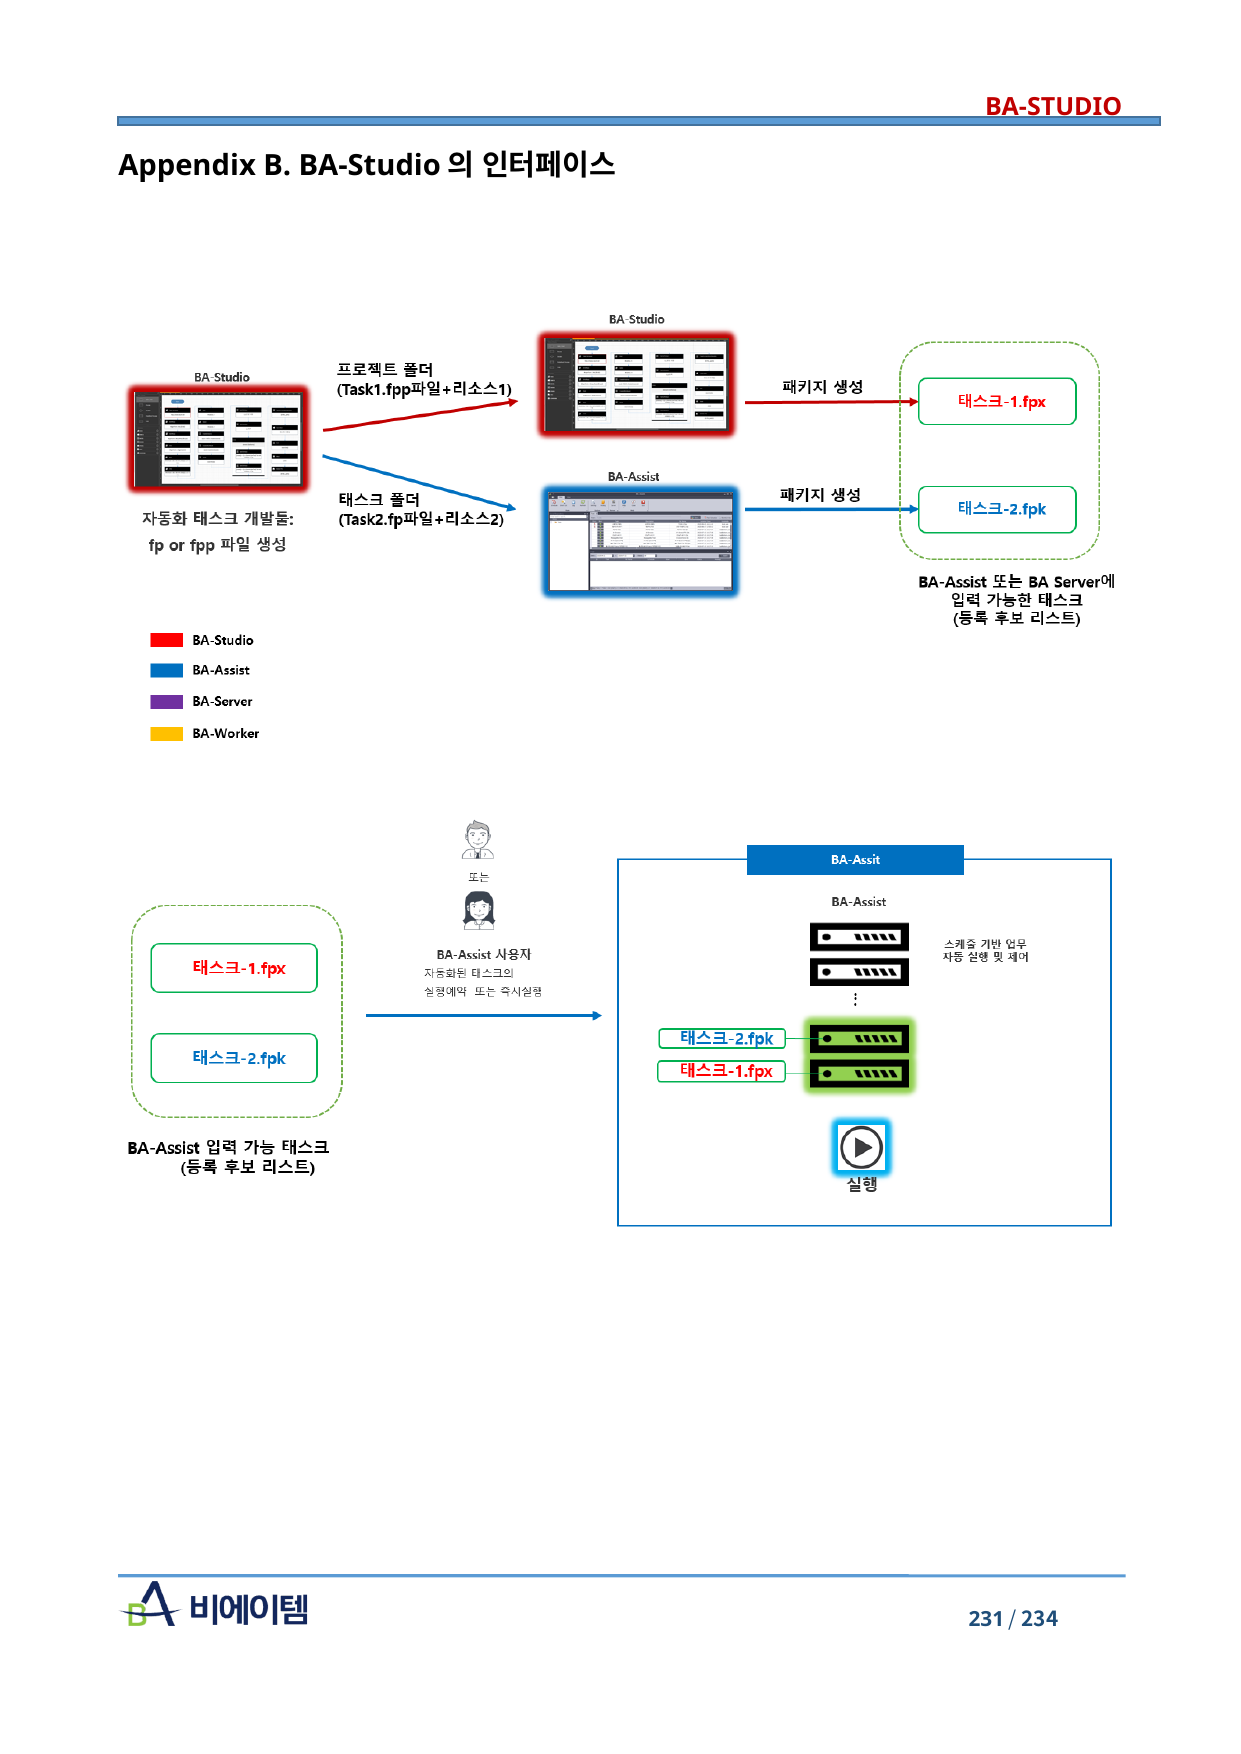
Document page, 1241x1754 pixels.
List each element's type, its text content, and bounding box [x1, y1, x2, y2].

picture [118, 815, 1123, 1231]
picture [118, 1581, 308, 1626]
subtitle Appendix B. BA-Studio의 인터페이스 [118, 141, 1122, 184]
picture [118, 298, 1124, 750]
